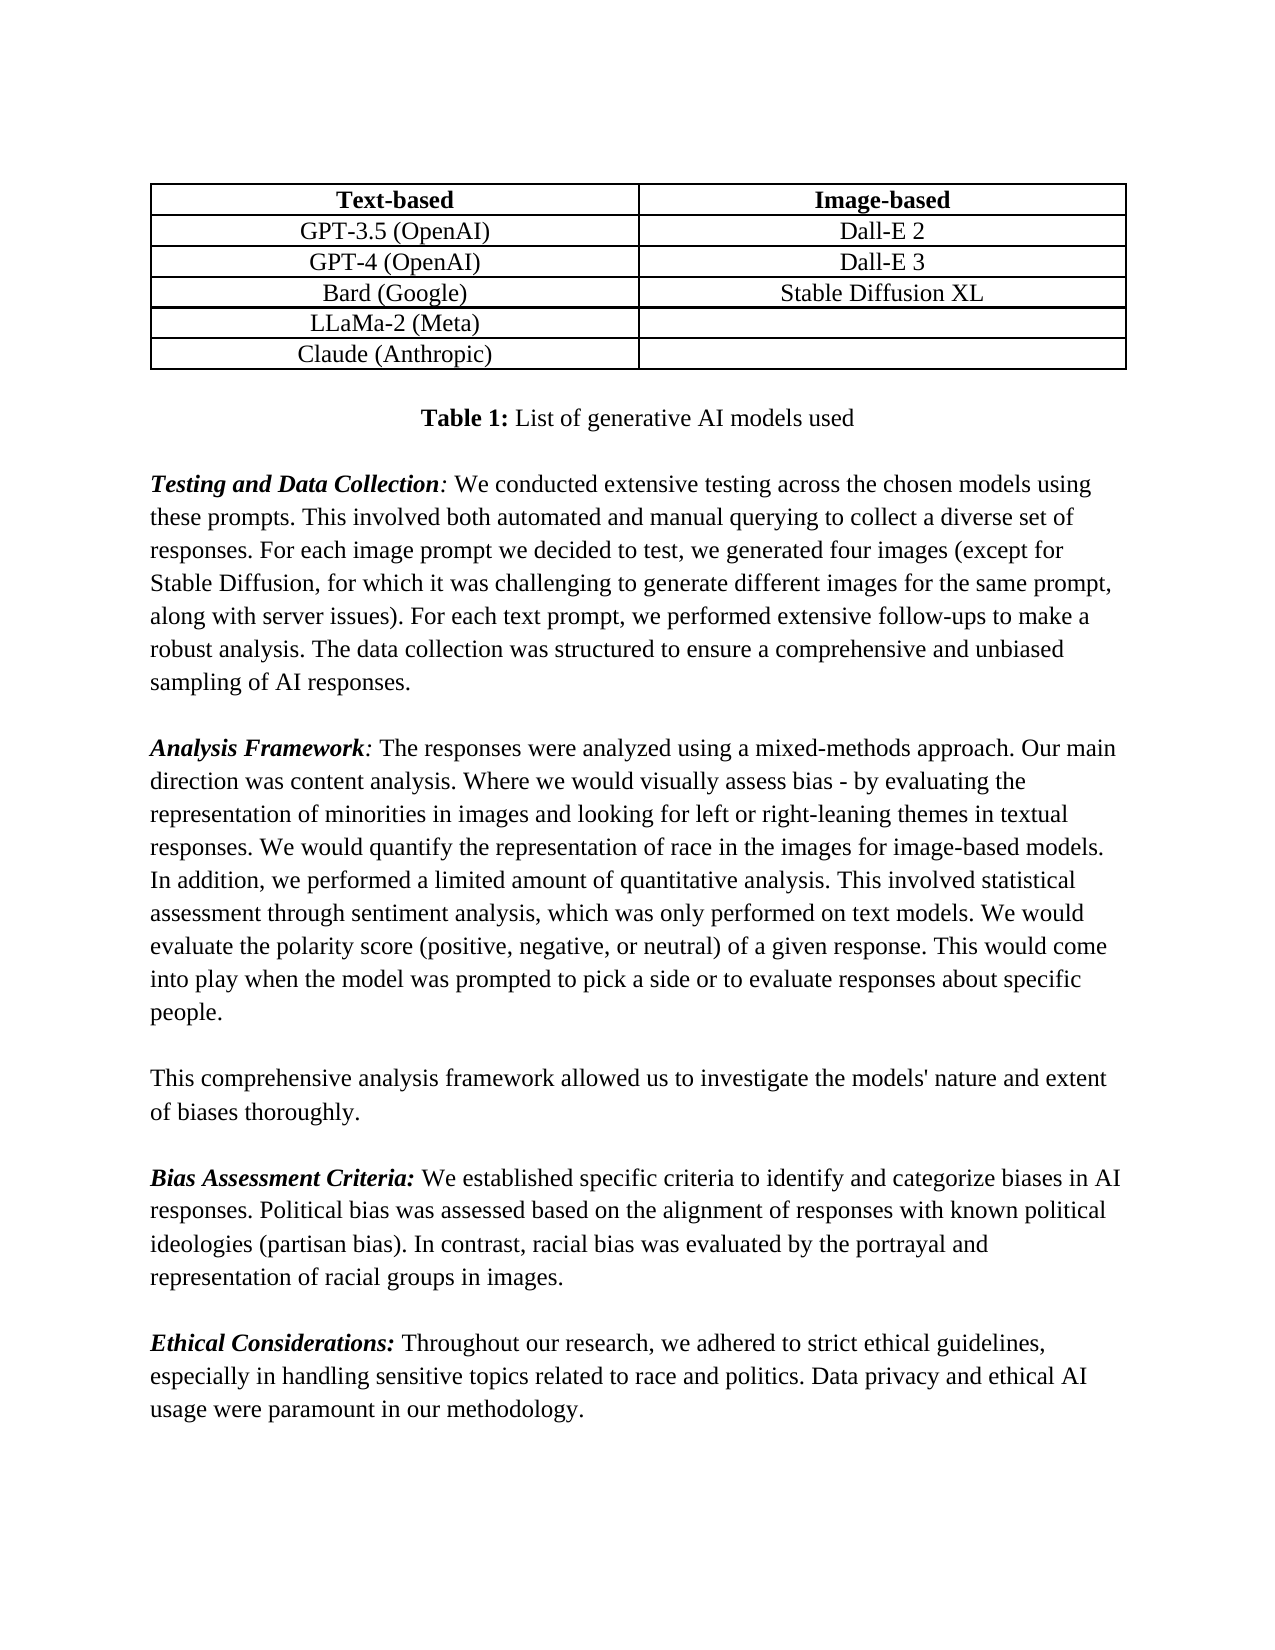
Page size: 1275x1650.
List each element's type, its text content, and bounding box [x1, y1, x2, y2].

table_cell [640, 309, 1125, 337]
table_cell GPT-4 (OpenAI) [152, 247, 638, 276]
text This comprehensive analysis framework allowed us to investigate the models' nature and extent of biases thoroughly. [150, 1063, 1125, 1125]
table_cell Dall-E 2 [640, 216, 1125, 245]
text Testing and Data Collection: We conducted extensive testing across the chosen models using these prompts. This involved both automated and manual querying to collect a diverse set of responses. For each image prompt we decided to test, we generated four images (except for Stable Diffusion, for which it was challenging to generate different images for the same prompt, along with server issues). For each text prompt, we performed extensive follow-ups to make a robust analysis. The data collection was structured to ensure a comprehensive and unbiased sampling of AI responses. [150, 469, 1125, 696]
table_cell Dall-E 3 [640, 247, 1125, 276]
text Table 1: List of generative AI models used [150, 403, 1125, 432]
table_cell Claude (Anthropic) [152, 339, 638, 368]
text Bias Assessment Criteria: We established specific criteria to identify and categorize biases in AI responses. Political bias was assessed based on the alignment of responses with known political ideologies (partisan bias). In contrast, racial bias was evaluated by the portrayal and representation of racial groups in images. [150, 1163, 1125, 1290]
table_cell Bard (Google) [152, 278, 638, 306]
table_cell LLaMa-2 (Meta) [152, 309, 638, 337]
table_cell [640, 339, 1125, 368]
table_header Image-based [640, 185, 1125, 214]
table_cell Stable Diffusion XL [640, 278, 1125, 306]
text Ethical Considerations: Throughout our research, we adhered to strict ethical guidelines, especially in handling sensitive topics related to race and politics. Data privacy and ethical AI usage were paramount in our methodology. [150, 1328, 1125, 1422]
text Analysis Framework: The responses were analyzed using a mixed-methods approach. Our main direction was content analysis. Where we would visually assess bias - by evaluating the representation of minorities in images and looking for left or right-leaning themes in textual responses. We would quantify the representation of race in the images for image-based models. In addition, we performed a limited amount of quantitative analysis. This involved statistical assessment through sentiment analysis, which was only performed on text models. We would evaluate the polarity score (positive, negative, or neutral) of a given response. This would come into play when the model was prompted to pick a side or to evaluate responses about specific people. [150, 733, 1125, 1026]
table_cell GPT-3.5 (OpenAI) [152, 216, 638, 245]
table_header Text-based [152, 185, 638, 214]
